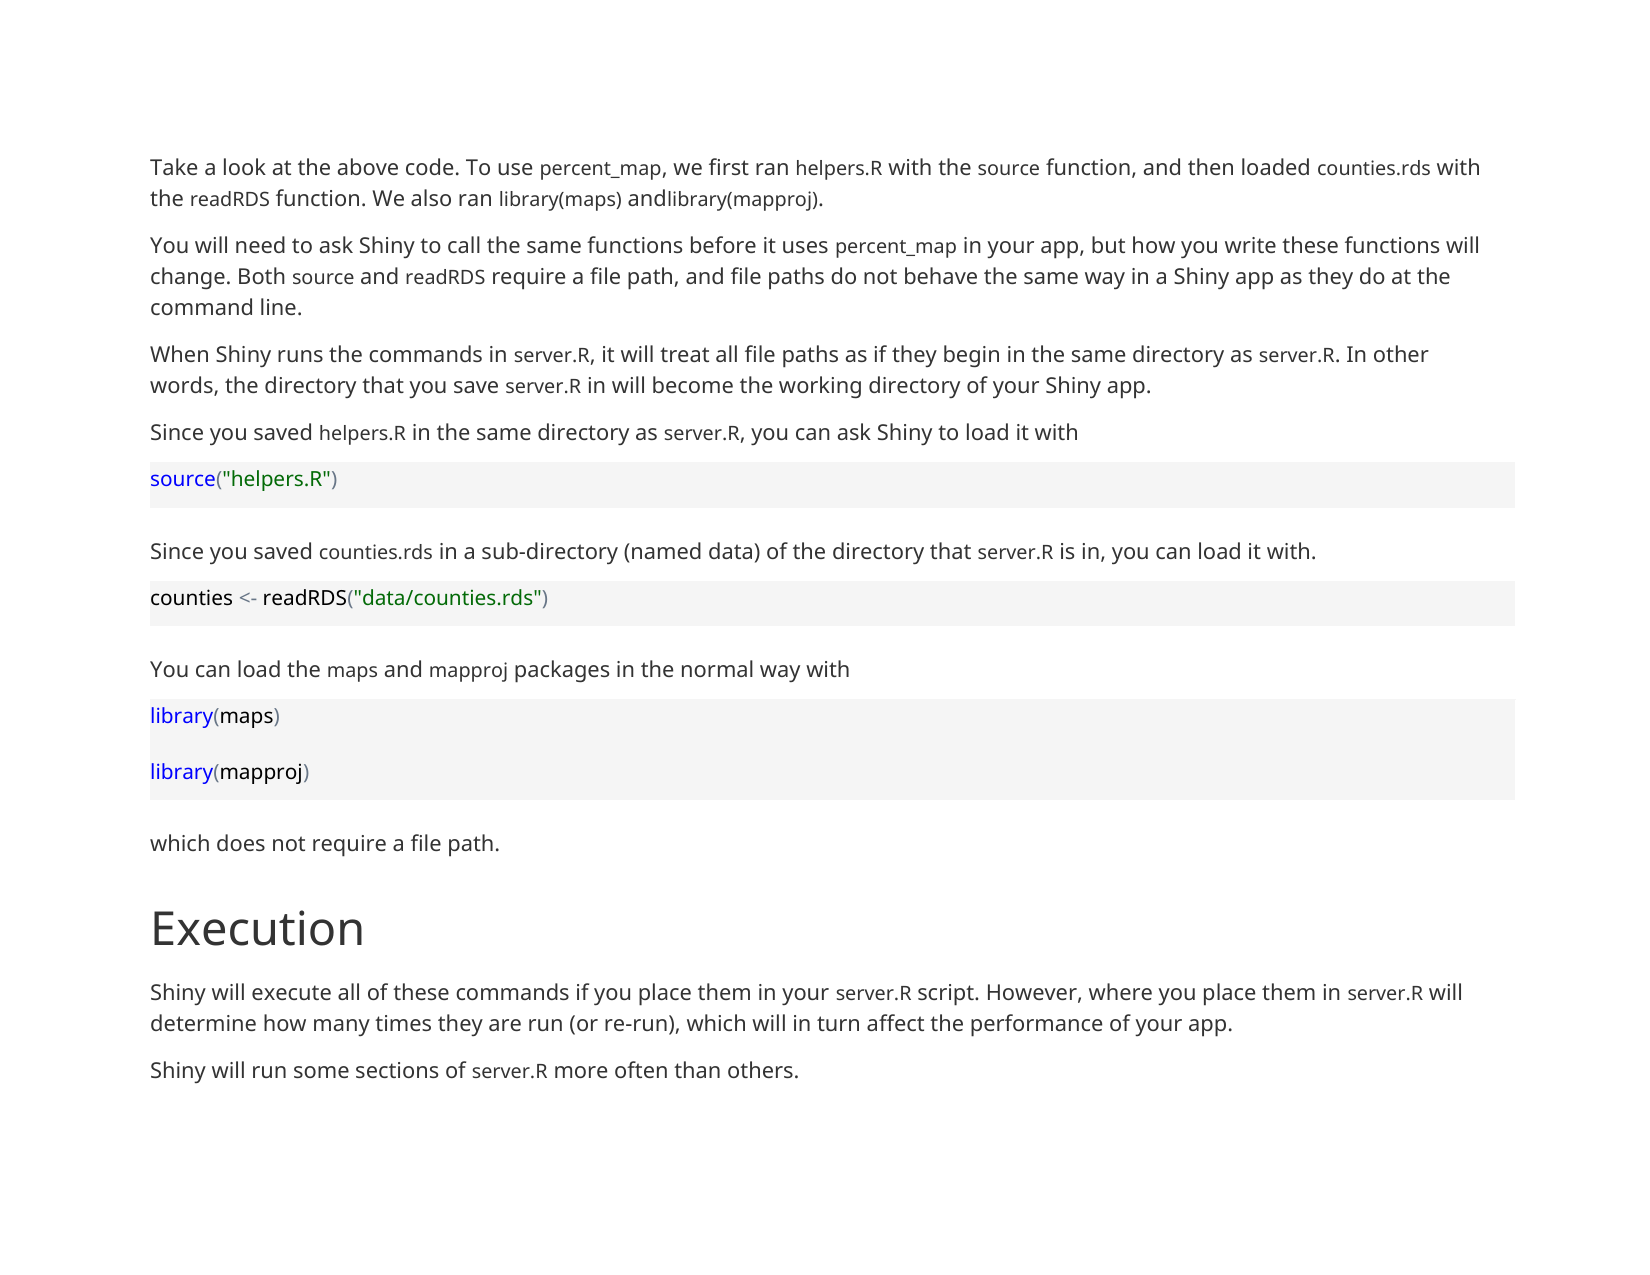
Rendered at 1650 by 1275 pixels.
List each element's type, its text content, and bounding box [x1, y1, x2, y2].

text Since you saved helpers.R in the same directory as server.R, you can ask Shiny to load it with [150, 416, 1500, 447]
text source("helpers.R") [150, 462, 1515, 508]
text Execution [150, 896, 1500, 959]
text When Shiny runs the commands in server.R, it will treat all file paths as if they begin in the same directory as server.R. In other words, the directory that you save server.R in will become the working directory of your Shiny app. [150, 337, 1500, 400]
text library(mapproj) [150, 755, 1515, 800]
text Shiny will run some sections of server.R more often than others. [150, 1053, 1500, 1084]
text You will need to ask Shiny to call the same functions before it uses percent_map in your app, but how you write these functions will change. Both source and readRDS require a file path, and file paths do not behave the same way in a Shiny app as they do at the command line. [150, 228, 1500, 322]
text You can load the maps and mapproj packages in the normal way with [150, 653, 1500, 684]
text Shiny will execute all of these commands if you place them in your server.R script. However, where you place them in server.R will determine how many times they are run (or re-run), which will in turn affect the performance of your app. [150, 975, 1500, 1037]
text Take a look at the above code. To use percent_map, we first ran helpers.R with the source function, and then loaded counties.rds with the readRDS function. We also ran library(maps) andlibrary(mapproj). [150, 150, 1500, 212]
text Since you saved counties.rds in a sub-directory (named data) of the directory that server.R is in, you can load it with. [150, 534, 1500, 565]
text counties <- readRDS("data/counties.rds") [150, 581, 1515, 626]
text which does not require a file path. [150, 827, 1500, 858]
text library(maps) [150, 699, 1515, 730]
